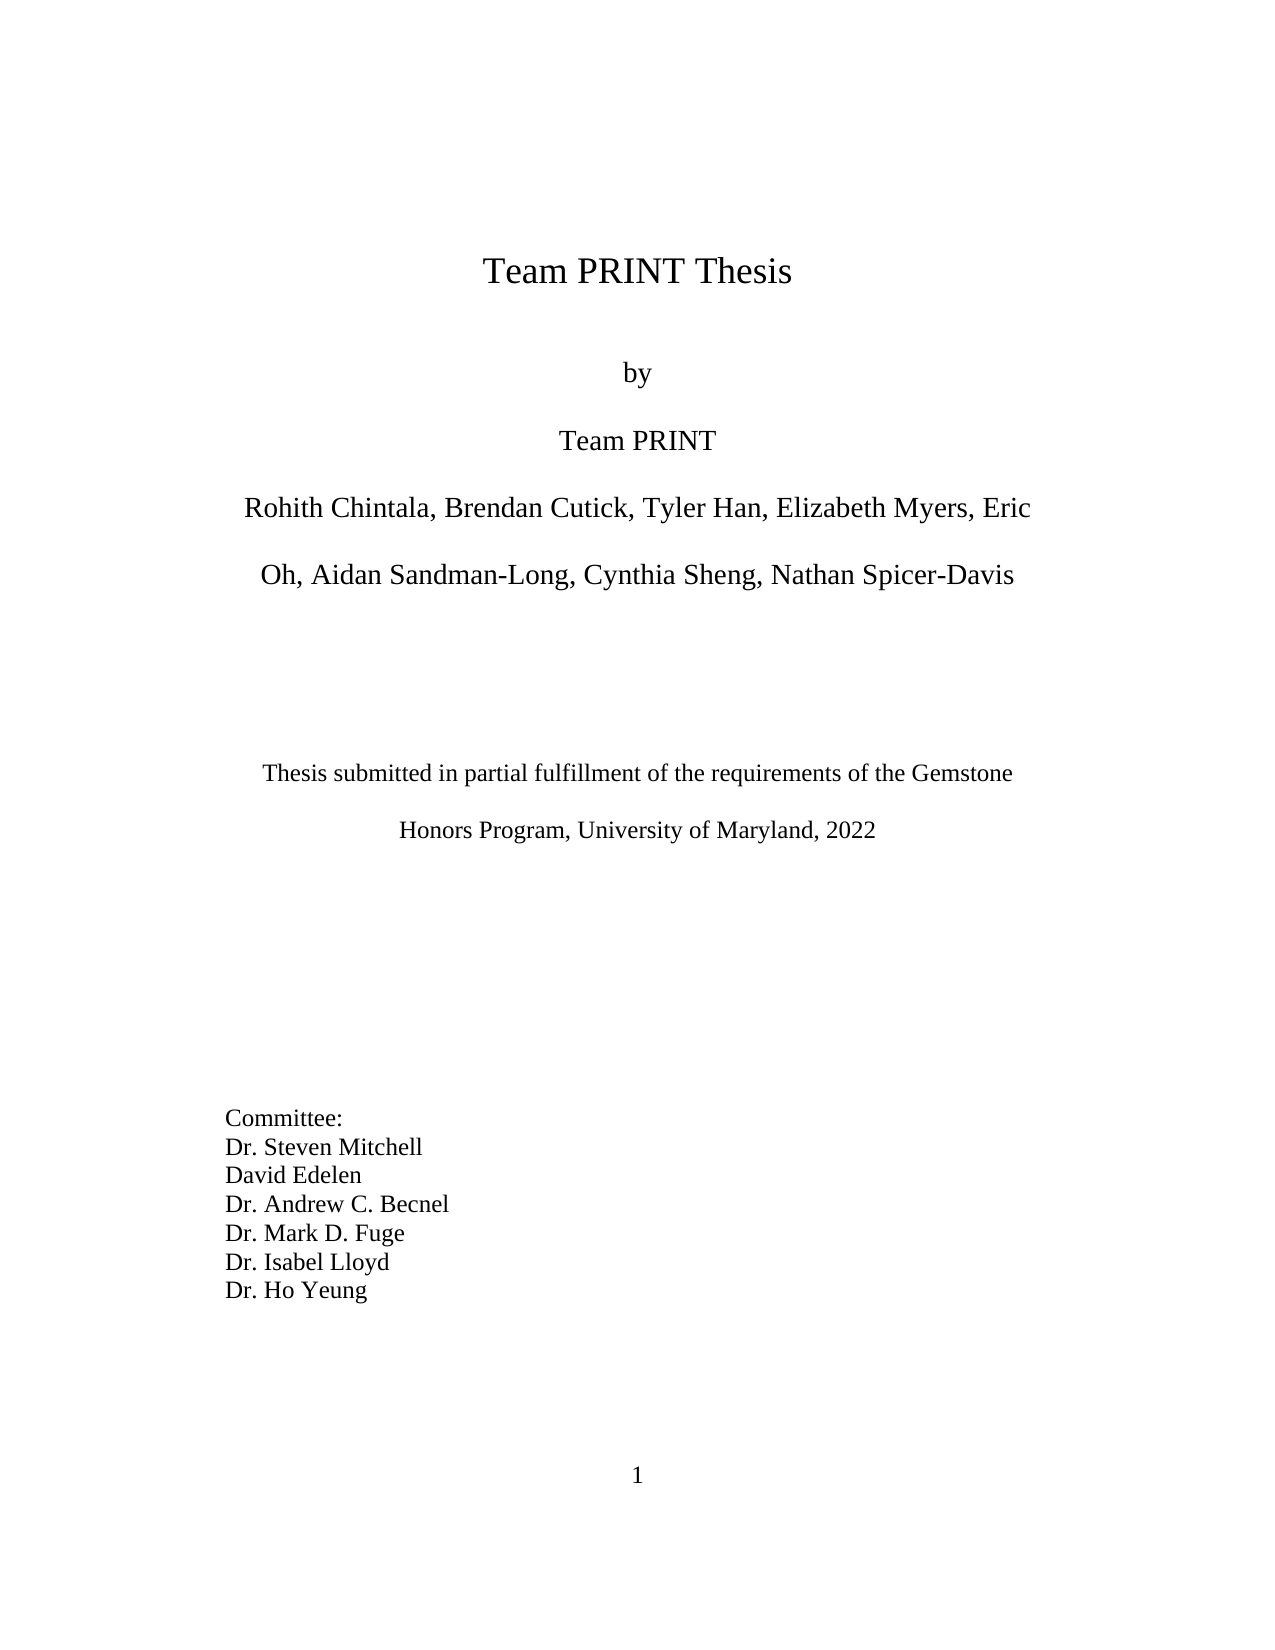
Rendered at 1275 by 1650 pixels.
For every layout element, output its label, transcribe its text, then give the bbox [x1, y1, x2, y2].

text Dr. Isabel Lloyd [225, 1247, 1050, 1276]
text Dr. Mark D. Fuge [225, 1218, 1050, 1247]
text Dr. Steven Mitchell [225, 1132, 1050, 1161]
title Team PRINT Thesis [225, 249, 1050, 292]
text Team PRINT [225, 423, 1050, 456]
text Rohith Chintala, Brendan Cutick, Tyler Han, Elizabeth Myers, Eric Oh, Aidan Sandman-Long, Cynthia Sheng, Nathan Spicer-Davis [225, 490, 1050, 590]
text Dr. Andrew C. Becnel [225, 1189, 1050, 1218]
text Committee: [225, 1103, 1050, 1132]
text by [225, 356, 1050, 389]
text Thesis submitted in partial fulfillment of the requirements of the Gemstone Honors Program, University of Maryland, 2022 [225, 758, 1050, 844]
text David Edelen [225, 1161, 1050, 1189]
text Dr. Ho Yeung [225, 1276, 1050, 1304]
